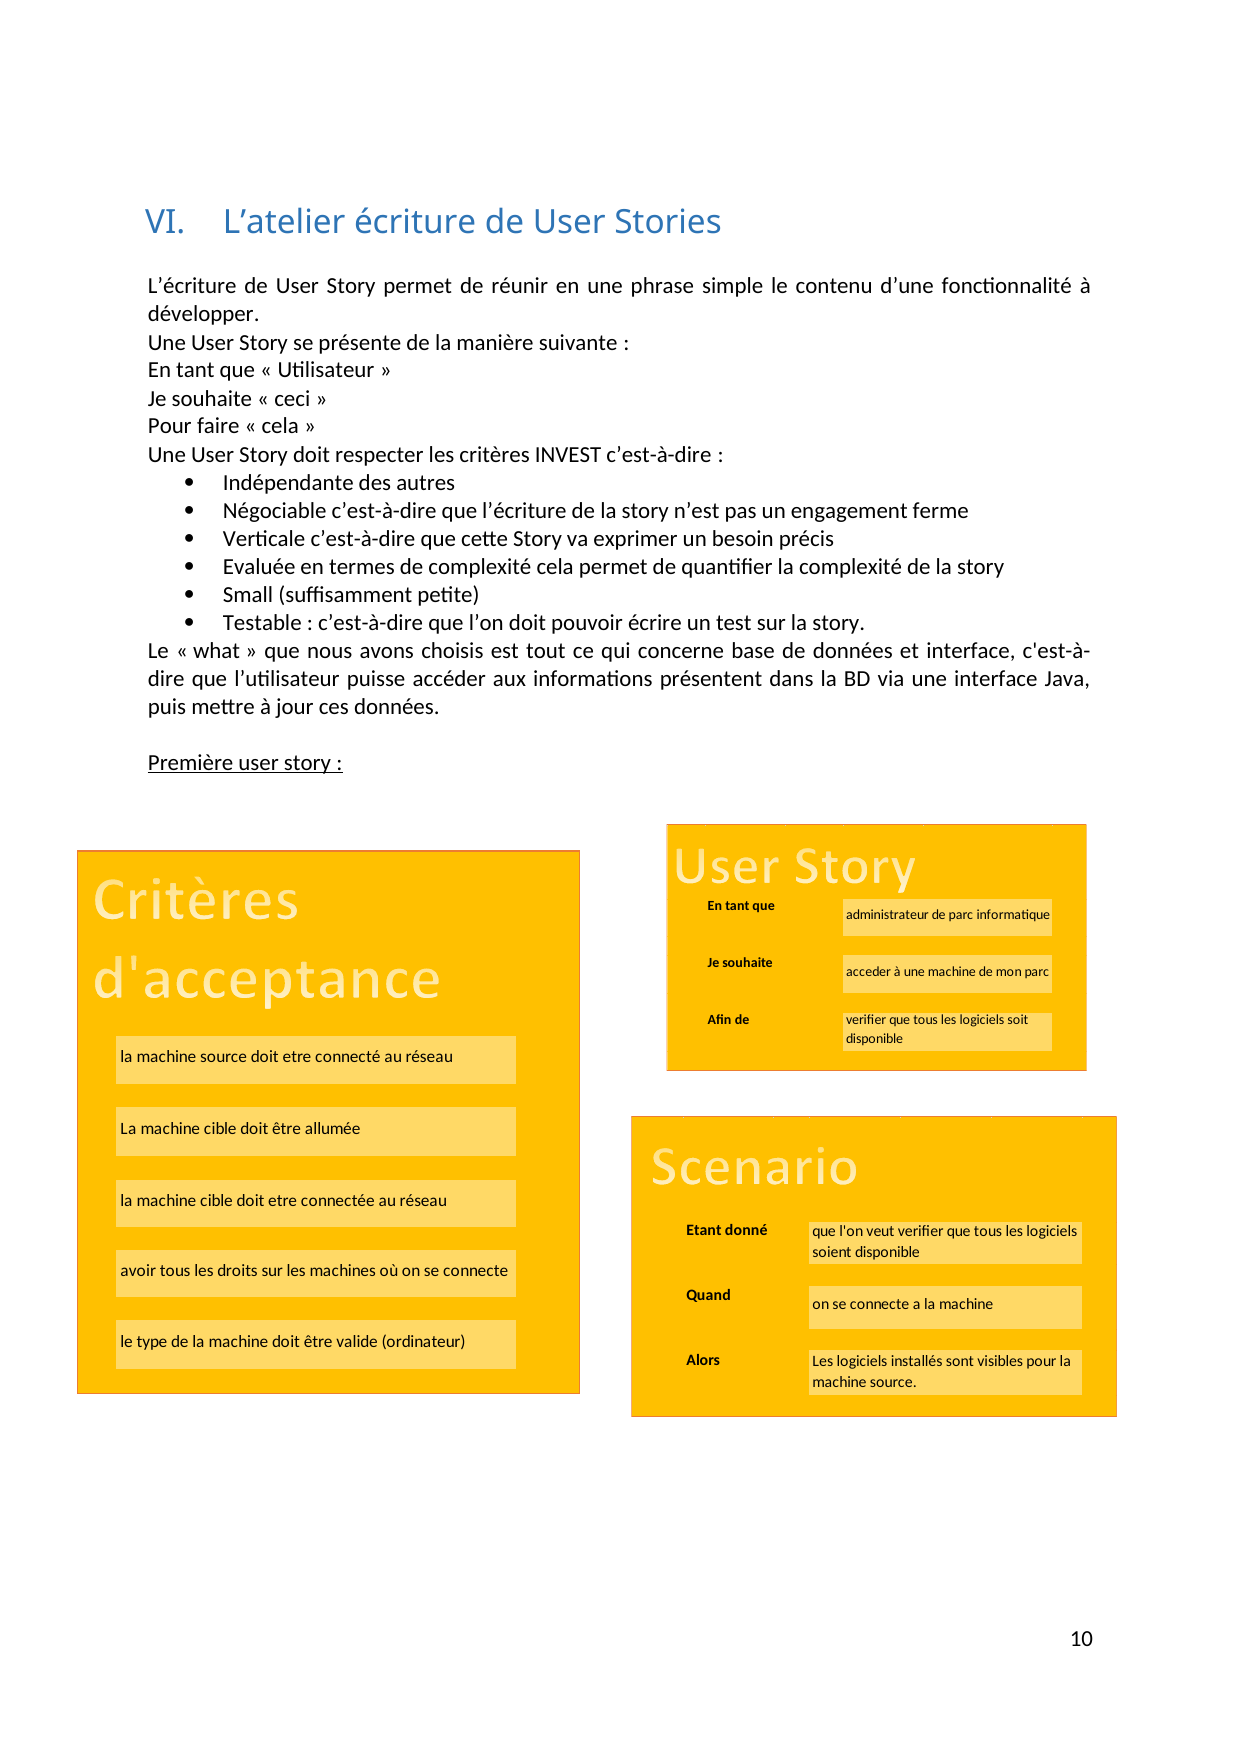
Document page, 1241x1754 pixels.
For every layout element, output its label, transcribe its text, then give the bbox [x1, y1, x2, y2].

text Une User Story se présente de la manière suivante : [148, 328, 1093, 356]
list Testable : c’est-à-dire que l’on doit pouvoir écrire un test sur la story. [185, 608, 1093, 636]
text Une User Story doit respecter les critères INVEST c’est-à-dire : [148, 440, 1093, 468]
text Je souhaite « ceci » [148, 384, 1093, 412]
text L’écriture de User Story permet de réunir en une phrase simple le contenu d’une fonctionnalité à développer. [148, 272, 1093, 328]
text Pour faire « cela » [148, 412, 1093, 440]
text Le « what » que nous avons choisis est tout ce qui concerne base de données et interface, c'est-à-dire que l’utilisateur puisse accéder aux informations présentent dans la BD via une interface Java, puis mettre à jour ces données. [148, 636, 1093, 720]
list Indépendante des autres [185, 468, 1093, 496]
subtitle L’atelier écriture de User Stories [185, 198, 1093, 243]
list Verticale c’est-à-dire que cette Story va exprimer un besoin précis [185, 524, 1093, 552]
list Négociable c’est-à-dire que l’écriture de la story n’est pas un engagement ferme [185, 496, 1093, 524]
text Première user story : [148, 748, 1093, 776]
list Evaluée en termes de complexité cela permet de quantifier la complexité de la story [185, 552, 1093, 580]
text En tant que « Utilisateur » [148, 356, 1093, 384]
list Small (suffisamment petite) [185, 580, 1093, 608]
